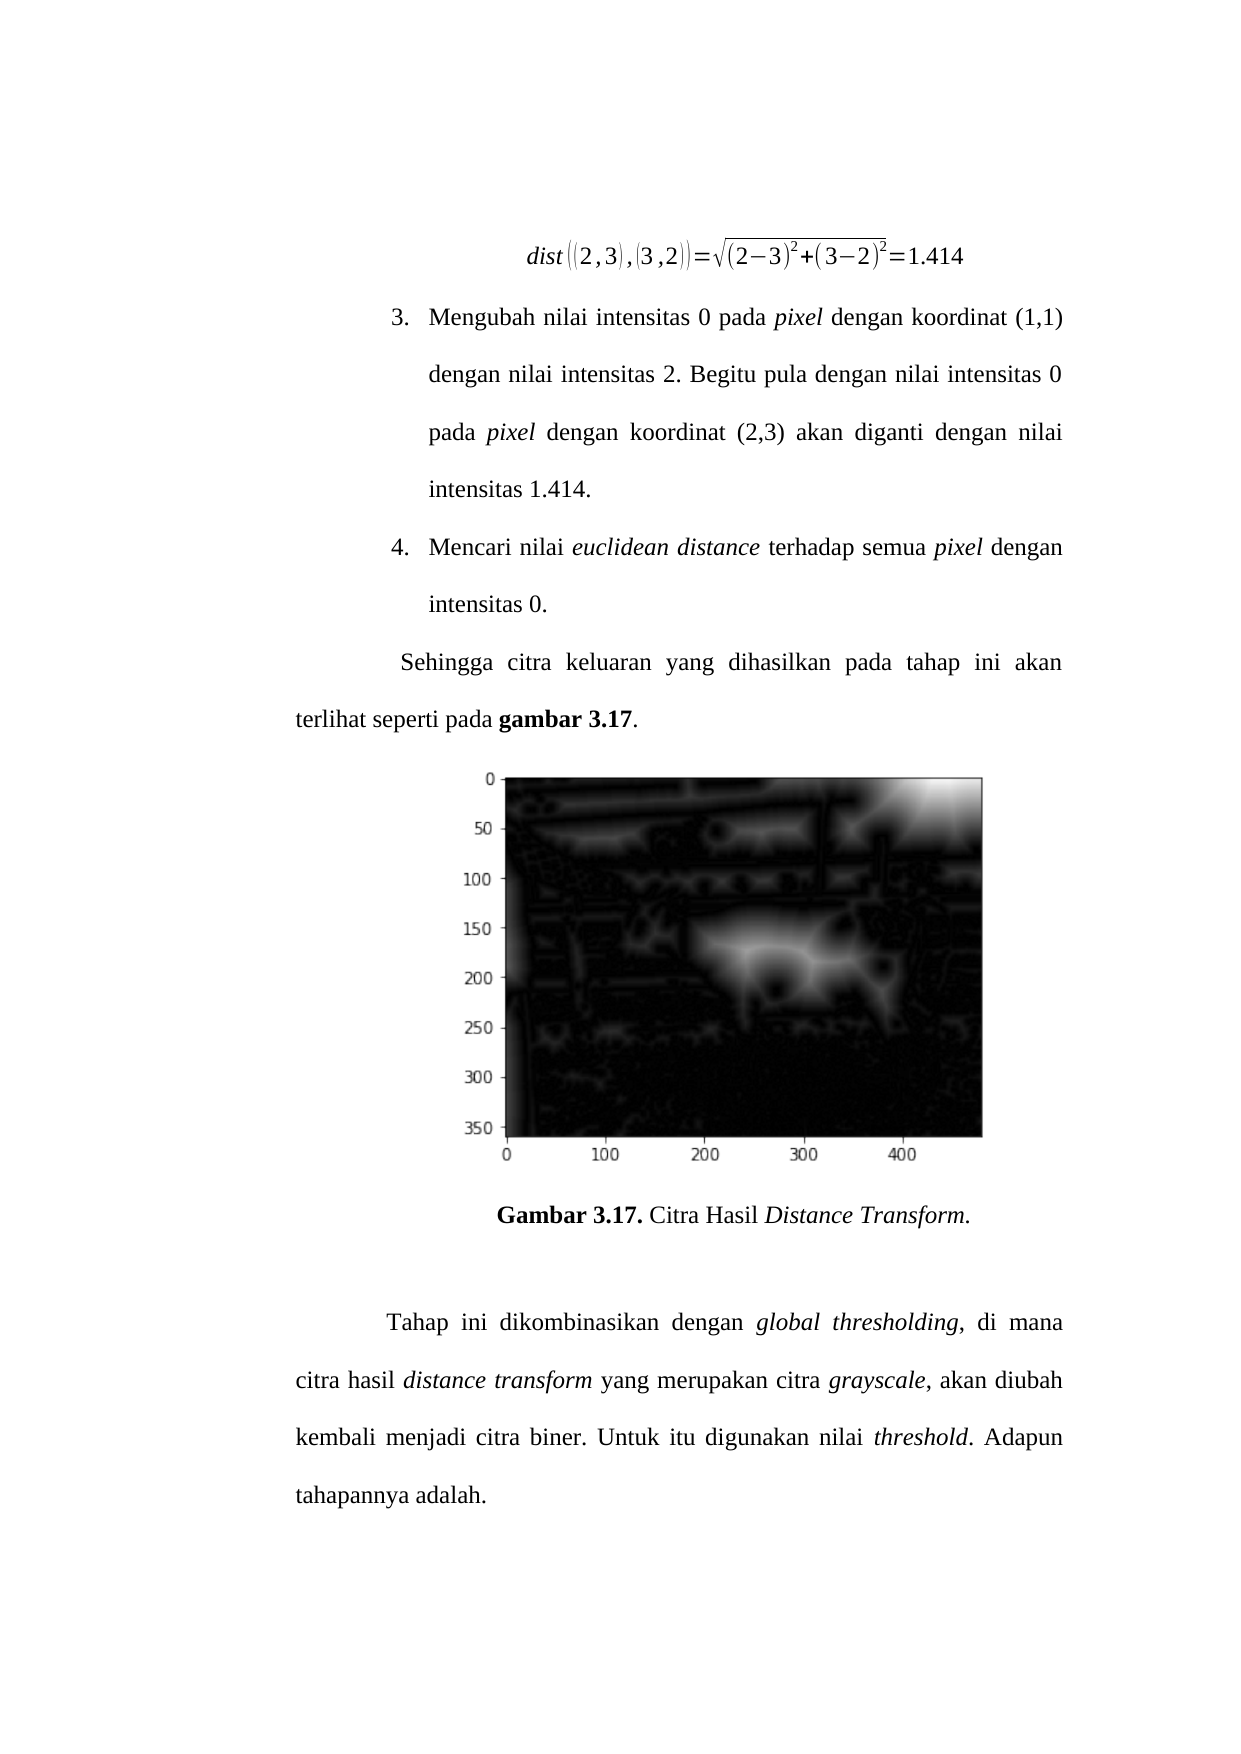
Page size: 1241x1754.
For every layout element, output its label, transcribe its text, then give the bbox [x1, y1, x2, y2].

list Tahap ini dikombinasikan dengan global thresholding, di mana citra hasil distance transform yang merupakan citra grayscale, akan diubah kembali menjadi citra biner. Untuk itu digunakan nilai threshold. Adapun tahapannya adalah. [295, 1307, 1063, 1509]
list Sehingga citra keluaran yang dihasilkan pada tahap ini akan terlihat seperti pada gambar 3.17. [295, 647, 1063, 733]
picture [451, 761, 998, 1176]
list Mencari nilai euclidean distance terhadap semua pixel dengan intensitas 0. [391, 532, 1063, 618]
text Gambar 3.17. Citra Hasil Distance Transform. [407, 1200, 1063, 1229]
list Mengubah nilai intensitas 0 pada pixel dengan koordinat (1,1) dengan nilai intensitas 2. Begitu pula dengan nilai intensitas 0 pada pixel dengan koordinat (2,3) akan diganti dengan nilai intensitas 1.414. [391, 302, 1063, 503]
